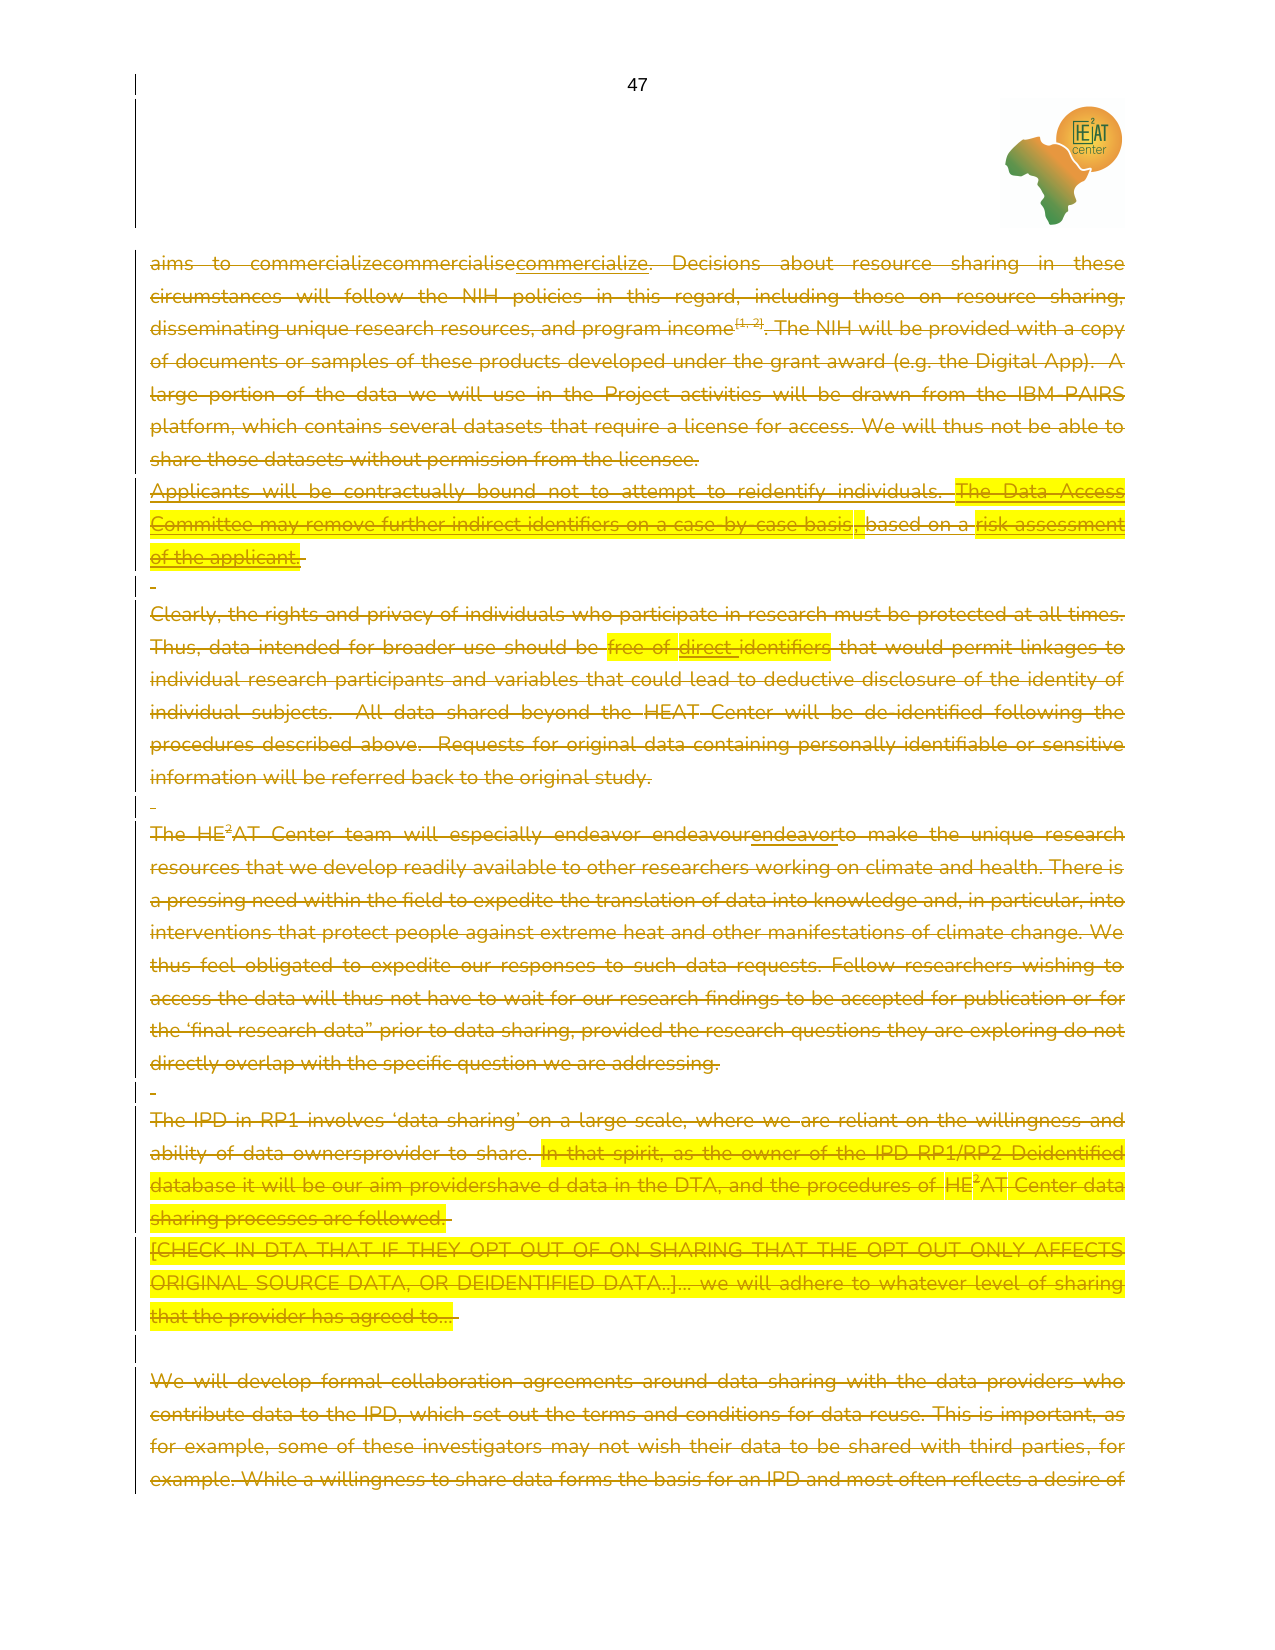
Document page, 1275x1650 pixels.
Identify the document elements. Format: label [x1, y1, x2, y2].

picture [1000, 98, 1125, 228]
